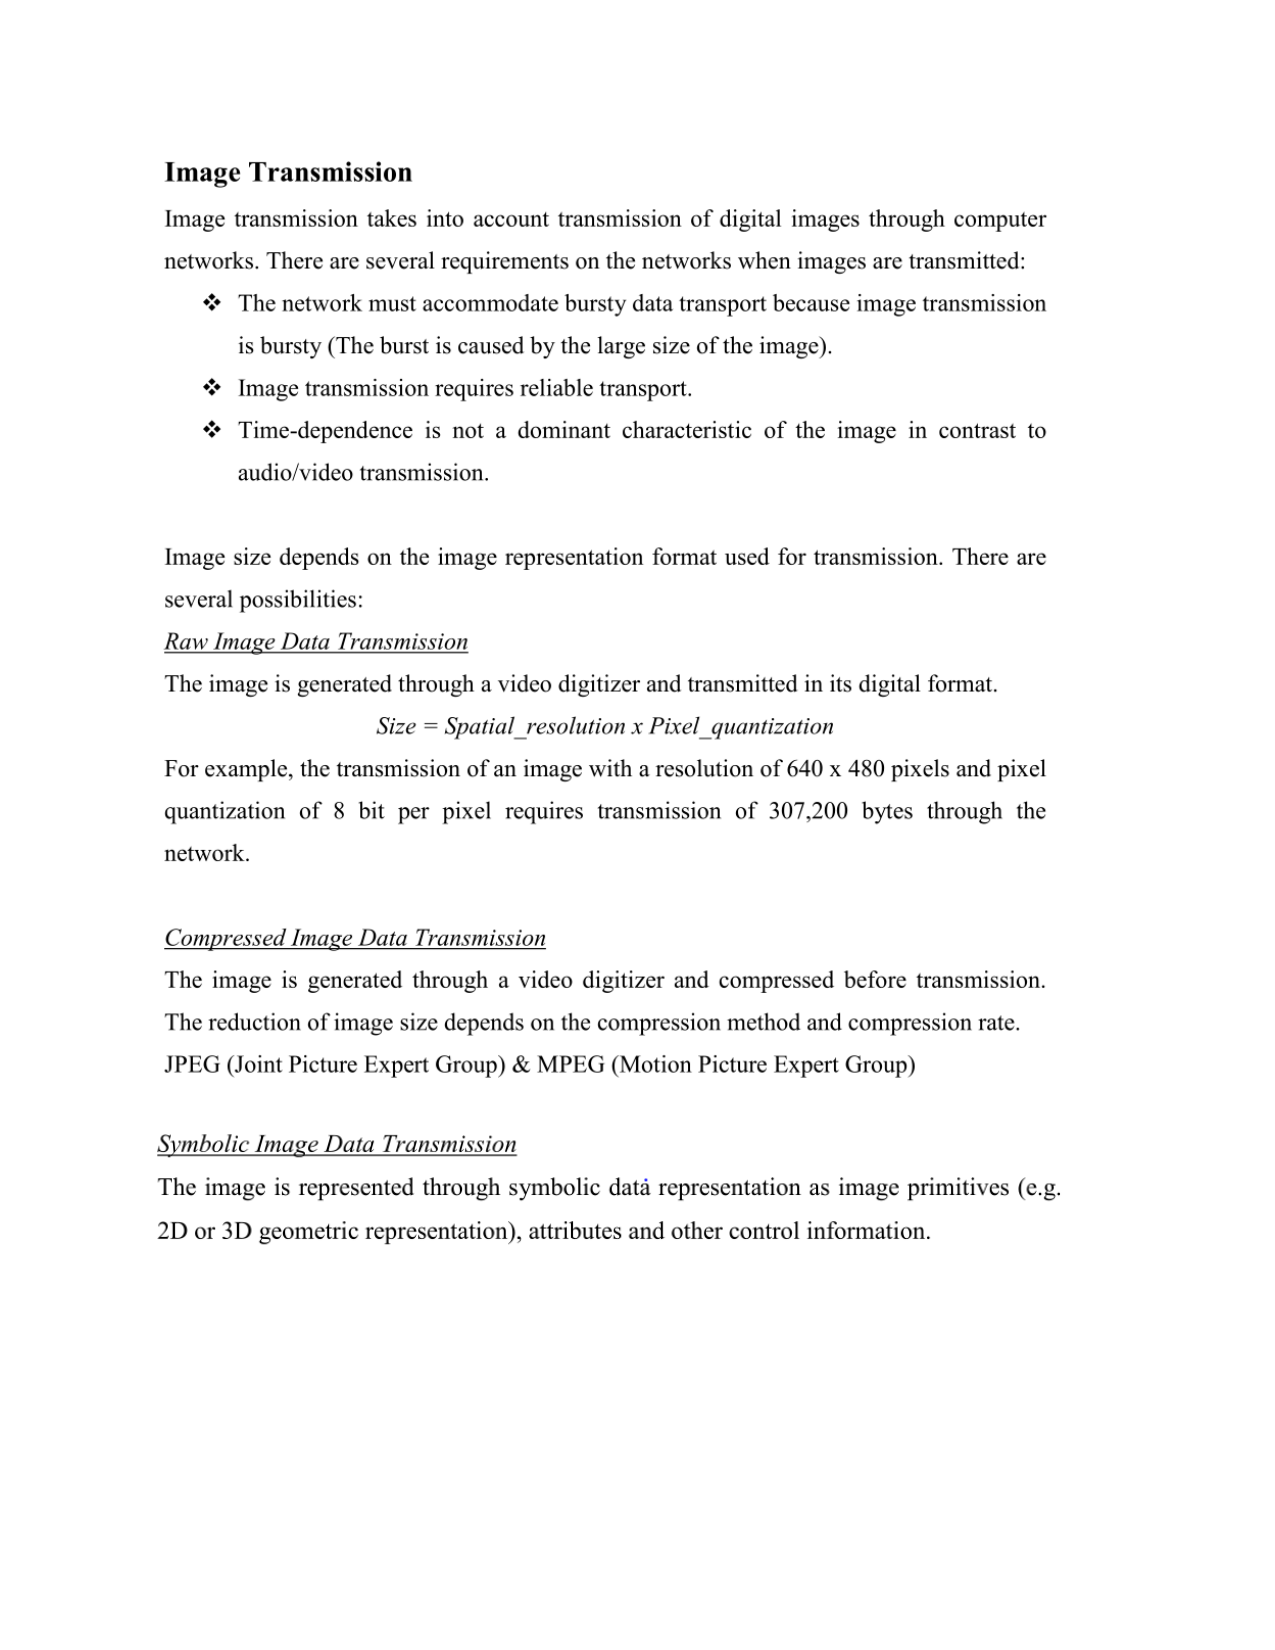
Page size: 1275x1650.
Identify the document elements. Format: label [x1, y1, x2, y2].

picture [150, 150, 1125, 1089]
picture [150, 1107, 1125, 1260]
